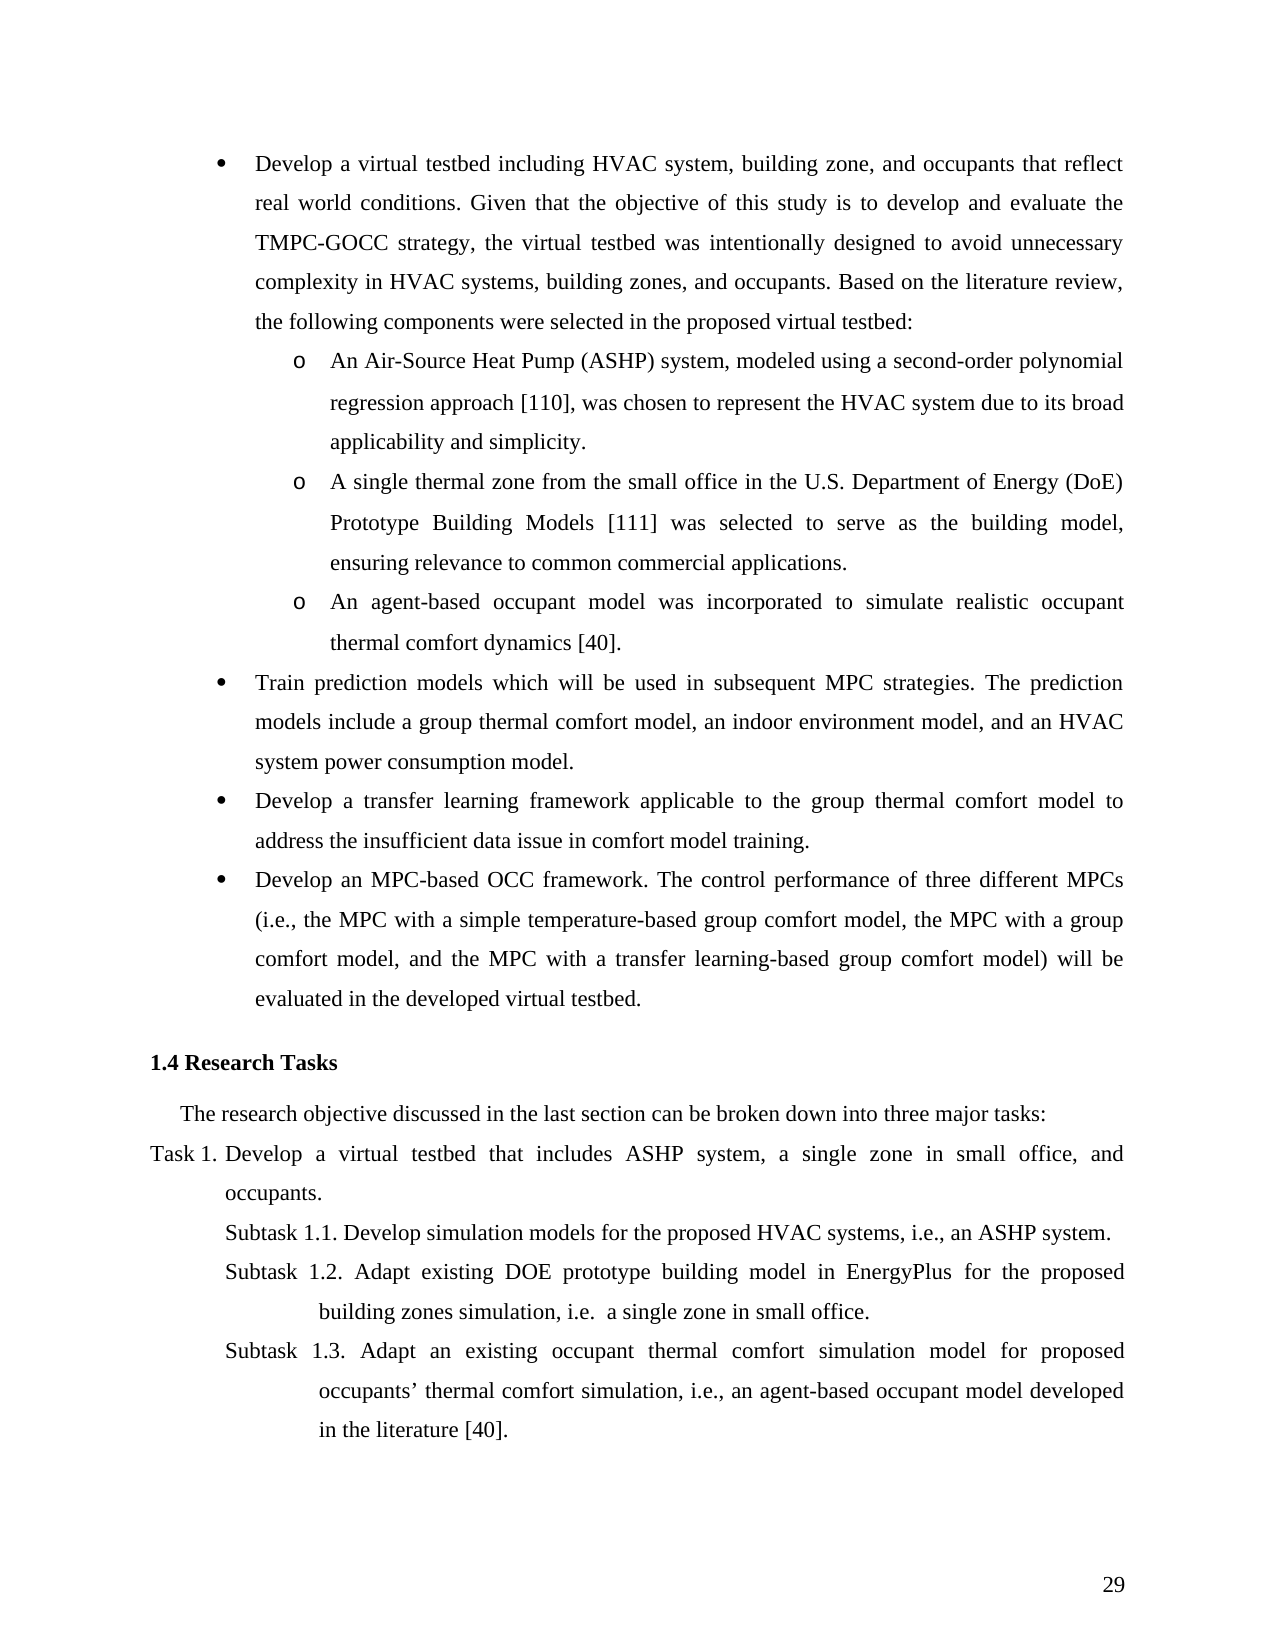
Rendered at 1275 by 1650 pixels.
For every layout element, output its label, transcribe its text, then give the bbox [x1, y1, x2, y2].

list Train prediction models which will be used in subsequent MPC strategies. The prediction models include a group thermal comfort model, an indoor environment model, and an HVAC system power consumption model. [217, 669, 1125, 774]
subtitle Research Tasks [150, 1049, 1125, 1076]
list A single thermal zone from the small office in the U.S. Department of Energy (DoE) Prototype Building Models [111] was selected to serve as the building model, ensuring relevance to common commercial applications. [292, 468, 1125, 575]
list An agent-based occupant model was incorporated to simulate realistic occupant thermal comfort dynamics [40]. [292, 588, 1125, 656]
list Subtask 1.1. Develop simulation models for the proposed HVAC systems, i.e., an ASHP system. [225, 1219, 1125, 1245]
text The research objective discussed in the last section can be broken down into three major tasks: [150, 1101, 1125, 1127]
list Develop a virtual testbed including HVAC system, building zone, and occupants that reflect real world conditions. Given that the objective of this study is to develop and evaluate the TMPC-GOCC strategy, the virtual testbed was intentionally designed to avoid unnecessary complexity in HVAC systems, building zones, and occupants. Based on the literature review, the following components were selected in the proposed virtual testbed: [217, 150, 1125, 334]
list Develop an MPC-based OCC framework. The control performance of three different MPCs (i.e., the MPC with a simple temperature-based group comfort model, the MPC with a group comfort model, and the MPC with a transfer learning-based group comfort model) will be evaluated in the developed virtual testbed. [217, 866, 1125, 1011]
list Develop a transfer learning framework applicable to the group thermal comfort model to address the insufficient data issue in comfort model training. [217, 787, 1125, 853]
list Subtask 1.3. Adapt an existing occupant thermal comfort simulation model for proposed occupants’ thermal comfort simulation, i.e., an agent-based occupant model developed in the literature [40]. [225, 1337, 1125, 1443]
list Subtask 1.2. Adapt existing DOE prototype building model in EnergyPlus for the proposed building zones simulation, i.e. a single zone in small office. [225, 1258, 1125, 1324]
list Develop a virtual testbed that includes ASHP system, a single zone in small office, and occupants. [150, 1140, 1125, 1206]
list An Air-Source Heat Pump (ASHP) system, modeled using a second-order polynomial regression approach [110], was chosen to represent the HVAC system due to its broad applicability and simplicity. [292, 347, 1125, 454]
